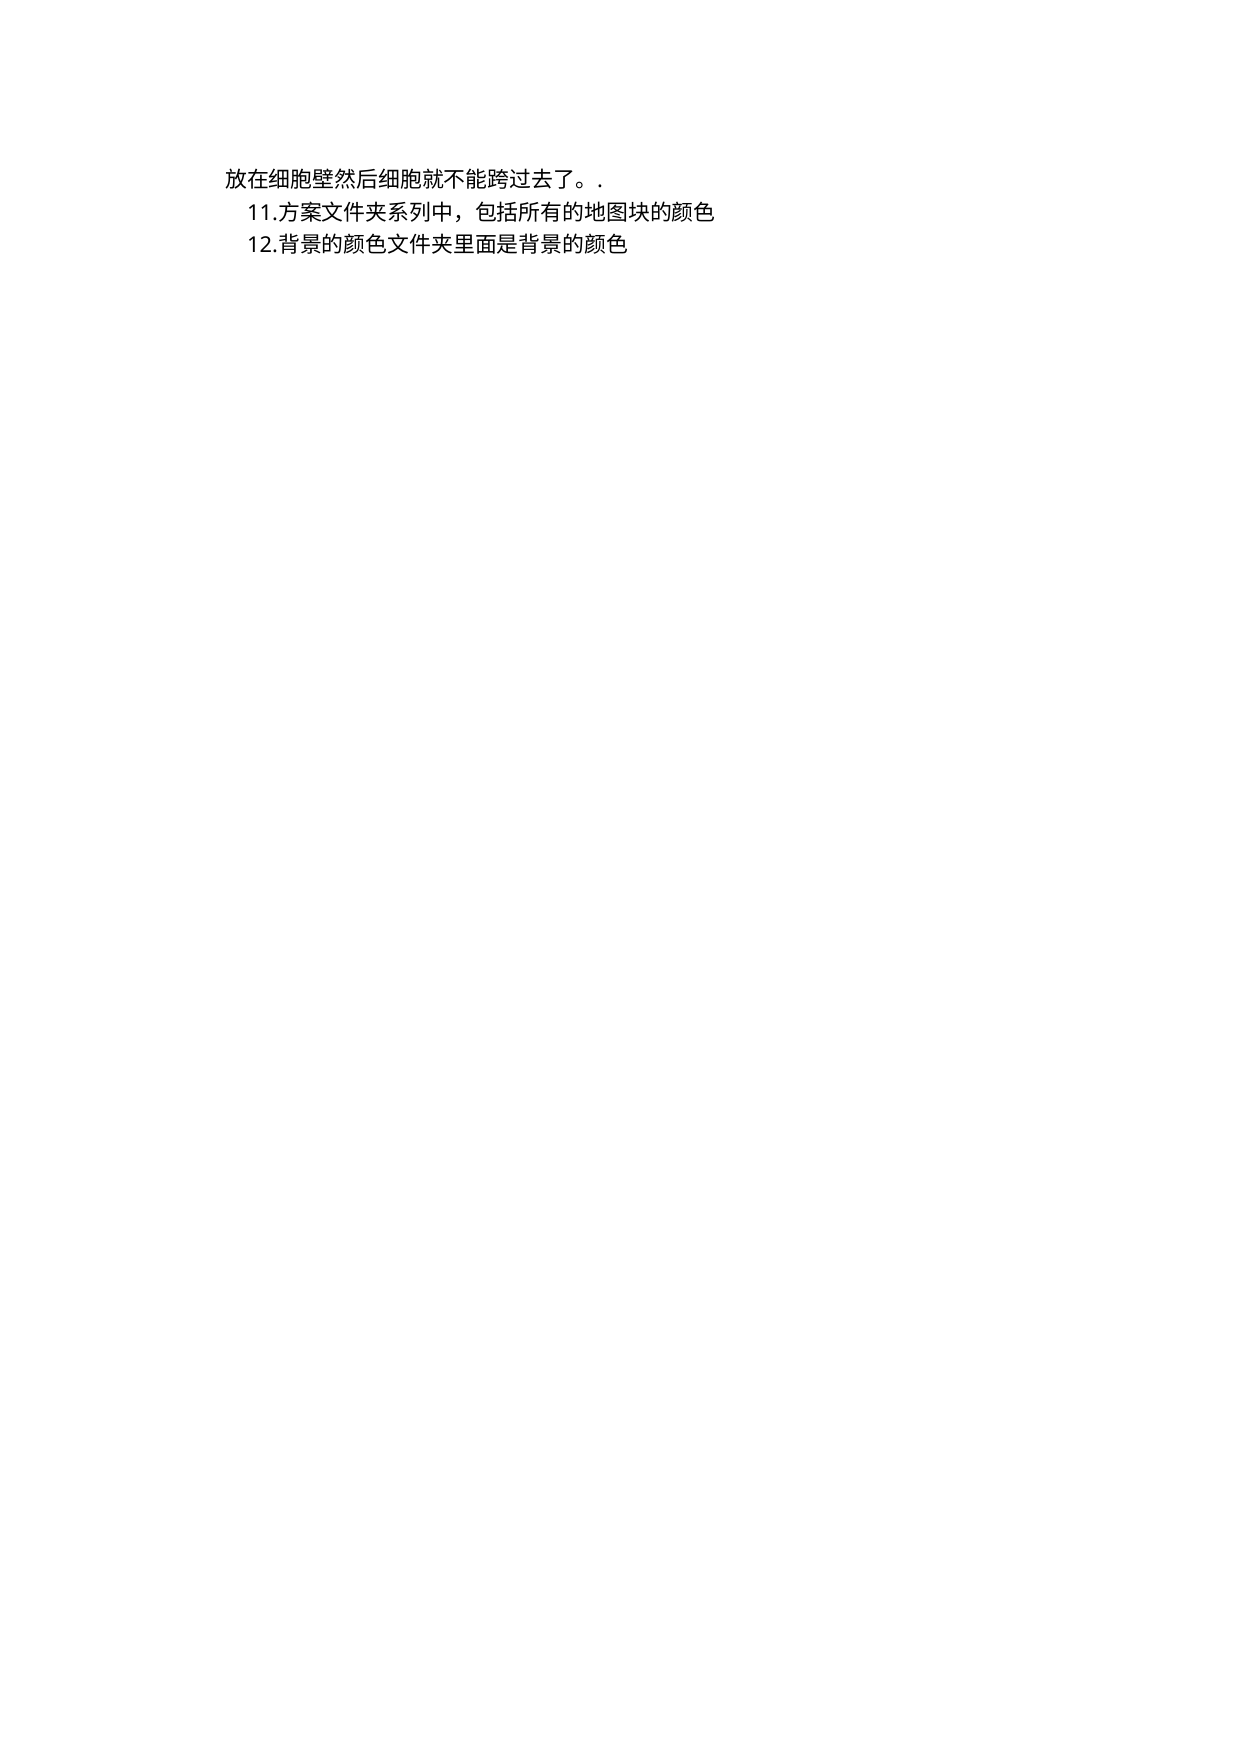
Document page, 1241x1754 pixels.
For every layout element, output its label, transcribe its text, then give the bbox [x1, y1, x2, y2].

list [225, 162, 1053, 194]
list 12.背景的颜色文件夹里面是背景的颜色 [225, 227, 1053, 259]
list 11.方案文件夹系列中，包括所有的地图块的颜色 [225, 194, 1053, 227]
